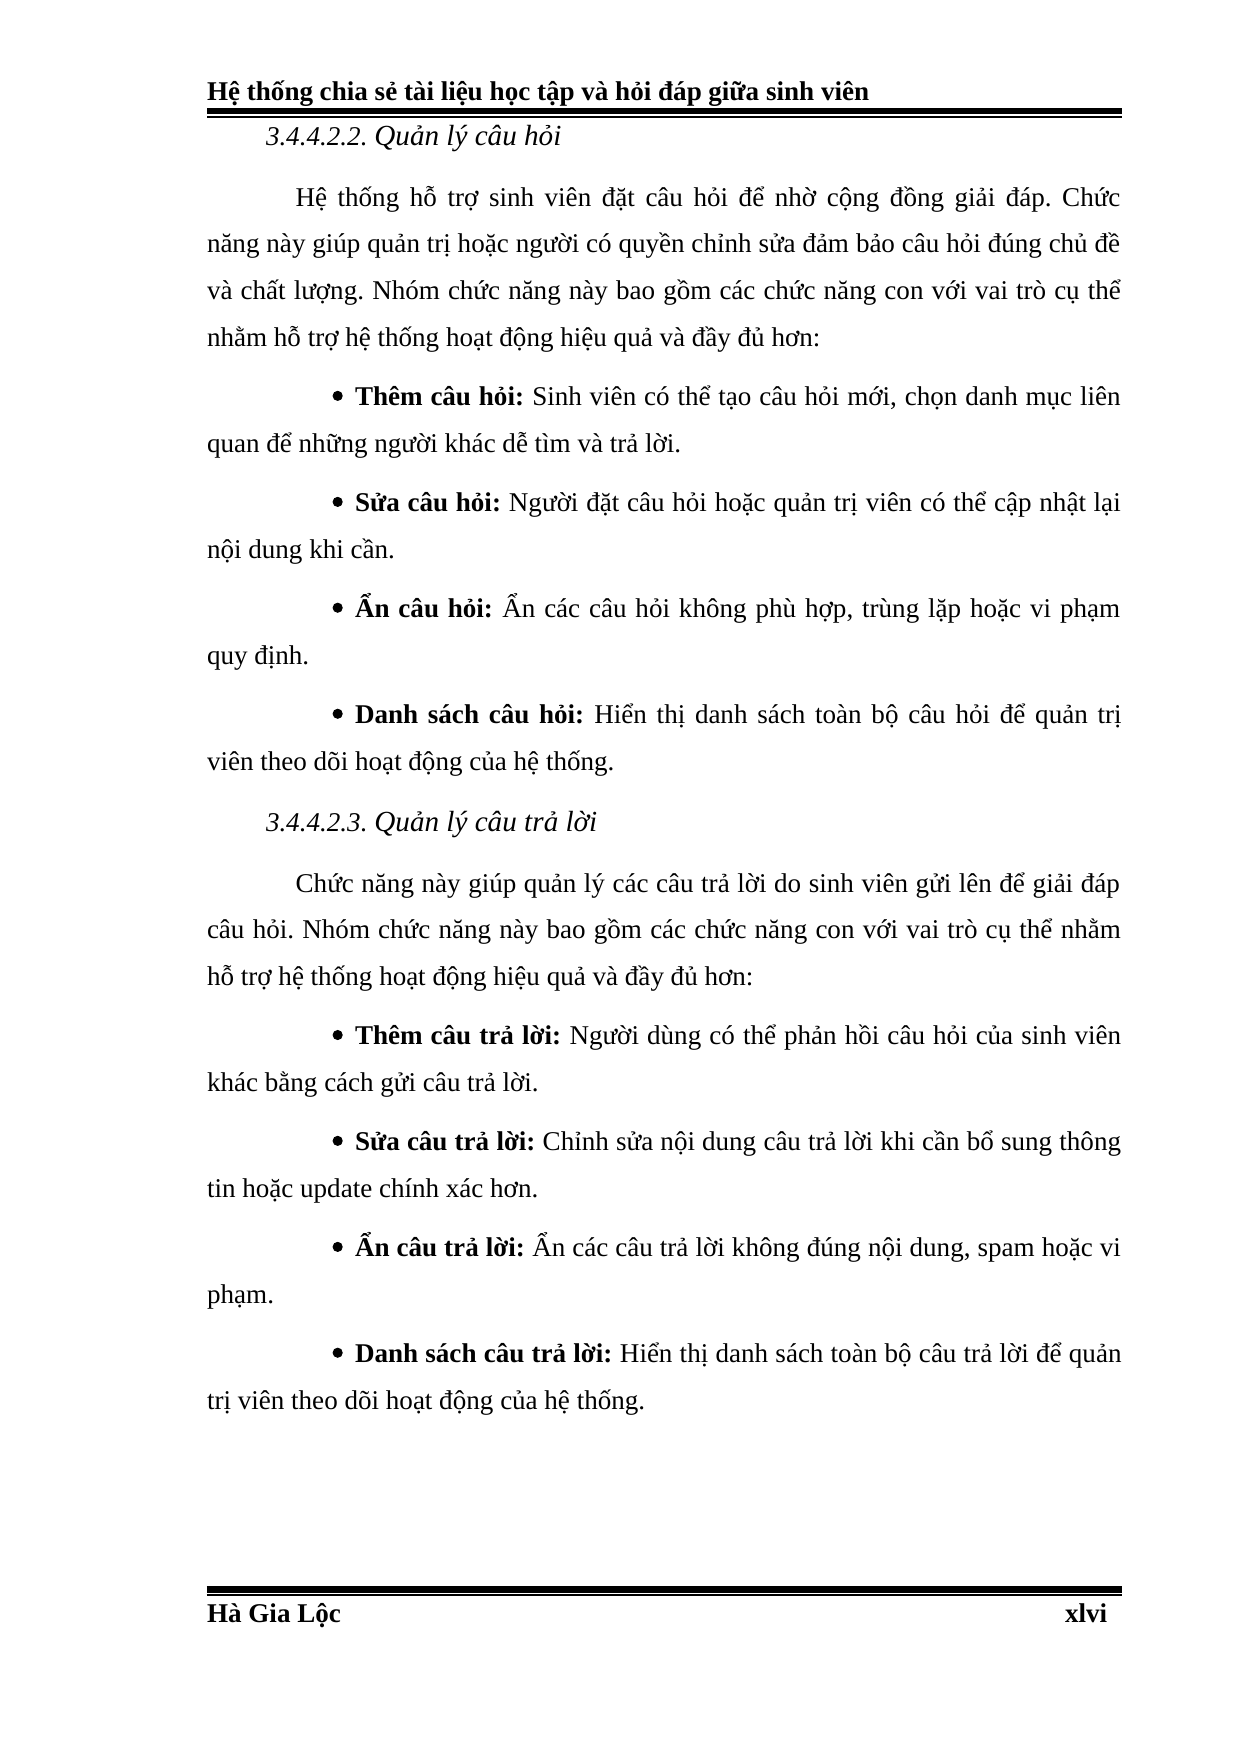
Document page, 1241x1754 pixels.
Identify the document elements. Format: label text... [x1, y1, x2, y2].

list Danh sách câu hỏi: Hiển thị danh sách toàn bộ câu hỏi để quản trị viên theo dõi hoạt động của hệ thống. [207, 698, 1122, 776]
list Sửa câu trả lời: Chỉnh sửa nội dung câu trả lời khi cần bổ sung thông tin hoặc update chính xác hơn. [207, 1125, 1122, 1203]
list Sửa câu hỏi: Người đặt câu hỏi hoặc quản trị viên có thể cập nhật lại nội dung khi cần. [207, 486, 1122, 564]
subtitle Quản lý câu hỏi [207, 118, 1122, 152]
list Ẩn câu trả lời: Ẩn các câu trả lời không đúng nội dung, spam hoặc vi phạm. [207, 1231, 1122, 1309]
text Chức năng này giúp quản lý các câu trả lời do sinh viên gửi lên để giải đáp câu hỏi. Nhóm chức năng này bao gồm các chức năng con với vai trò cụ thể nhằm hỗ trợ hệ thống hoạt động hiệu quả và đầy đủ hơn: [207, 867, 1122, 991]
list Thêm câu trả lời: Người dùng có thể phản hồi câu hỏi của sinh viên khác bằng cách gửi câu trả lời. [207, 1019, 1122, 1097]
text Hệ thống hỗ trợ sinh viên đặt câu hỏi để nhờ cộng đồng giải đáp. Chức năng này giúp quản trị hoặc người có quyền chỉnh sửa đảm bảo câu hỏi đúng chủ đề và chất lượng. Nhóm chức năng này bao gồm các chức năng con với vai trò cụ thể nhằm hỗ trợ hệ thống hoạt động hiệu quả và đầy đủ hơn: [207, 181, 1122, 352]
subtitle Quản lý câu trả lời [207, 804, 1122, 837]
list Danh sách câu trả lời: Hiển thị danh sách toàn bộ câu trả lời để quản trị viên theo dõi hoạt động của hệ thống. [207, 1337, 1122, 1415]
list Ẩn câu hỏi: Ẩn các câu hỏi không phù hợp, trùng lặp hoặc vi phạm quy định. [207, 592, 1122, 670]
list Thêm câu hỏi: Sinh viên có thể tạo câu hỏi mới, chọn danh mục liên quan để những người khác dễ tìm và trả lời. [207, 380, 1122, 458]
